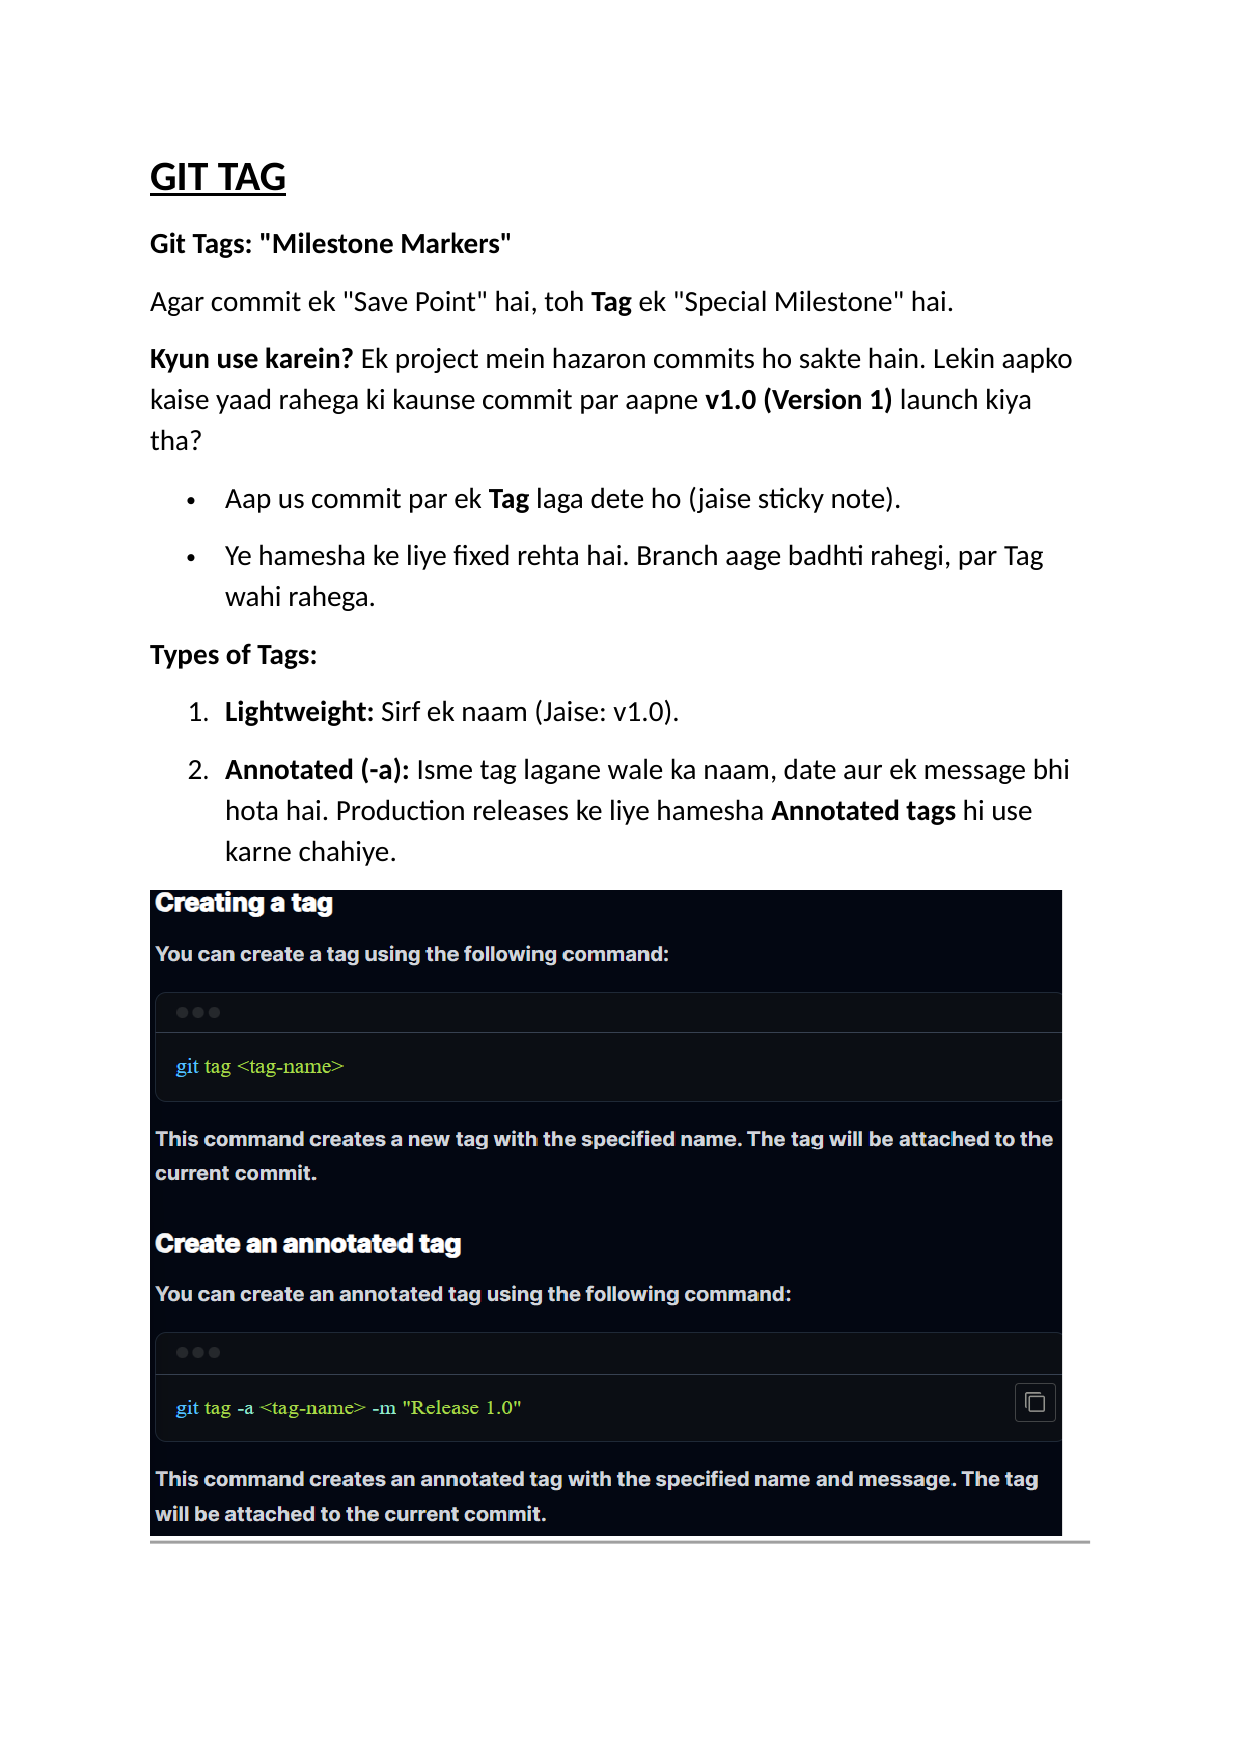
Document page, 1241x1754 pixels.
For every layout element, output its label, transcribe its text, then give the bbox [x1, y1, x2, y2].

text GIT TAG [150, 150, 1090, 201]
list Aap us commit par ek Tag laga dete ho (jaise sticky note). [187, 480, 1090, 515]
text Agar commit ek "Save Point" hai, toh Tag ek "Special Milestone" hai. [150, 283, 1090, 318]
list Ye hamesha ke liye fixed rehta hai. Branch aage badhti rahegi, par Tag wahi rahega. [187, 537, 1090, 614]
text Git Tags: "Milestone Markers" [150, 225, 1090, 261]
text Types of Tags: [150, 636, 1090, 672]
list Lightweight: Sirf ek naam (Jaise: v1.0). [187, 693, 1090, 729]
text Kyun use karein? Ek project mein hazaron commits ho sakte hain. Lekin aapko kaise yaad rahega ki kaunse commit par aapne v1.0 (Version 1) launch kiya tha? [150, 340, 1090, 458]
list Annotated (-a): Isme tag lagane wale ka naam, date aur ek message bhi hota hai. Production releases ke liye hamesha Annotated tags hi use karne chahiye. [187, 751, 1090, 869]
picture [150, 890, 1063, 1536]
